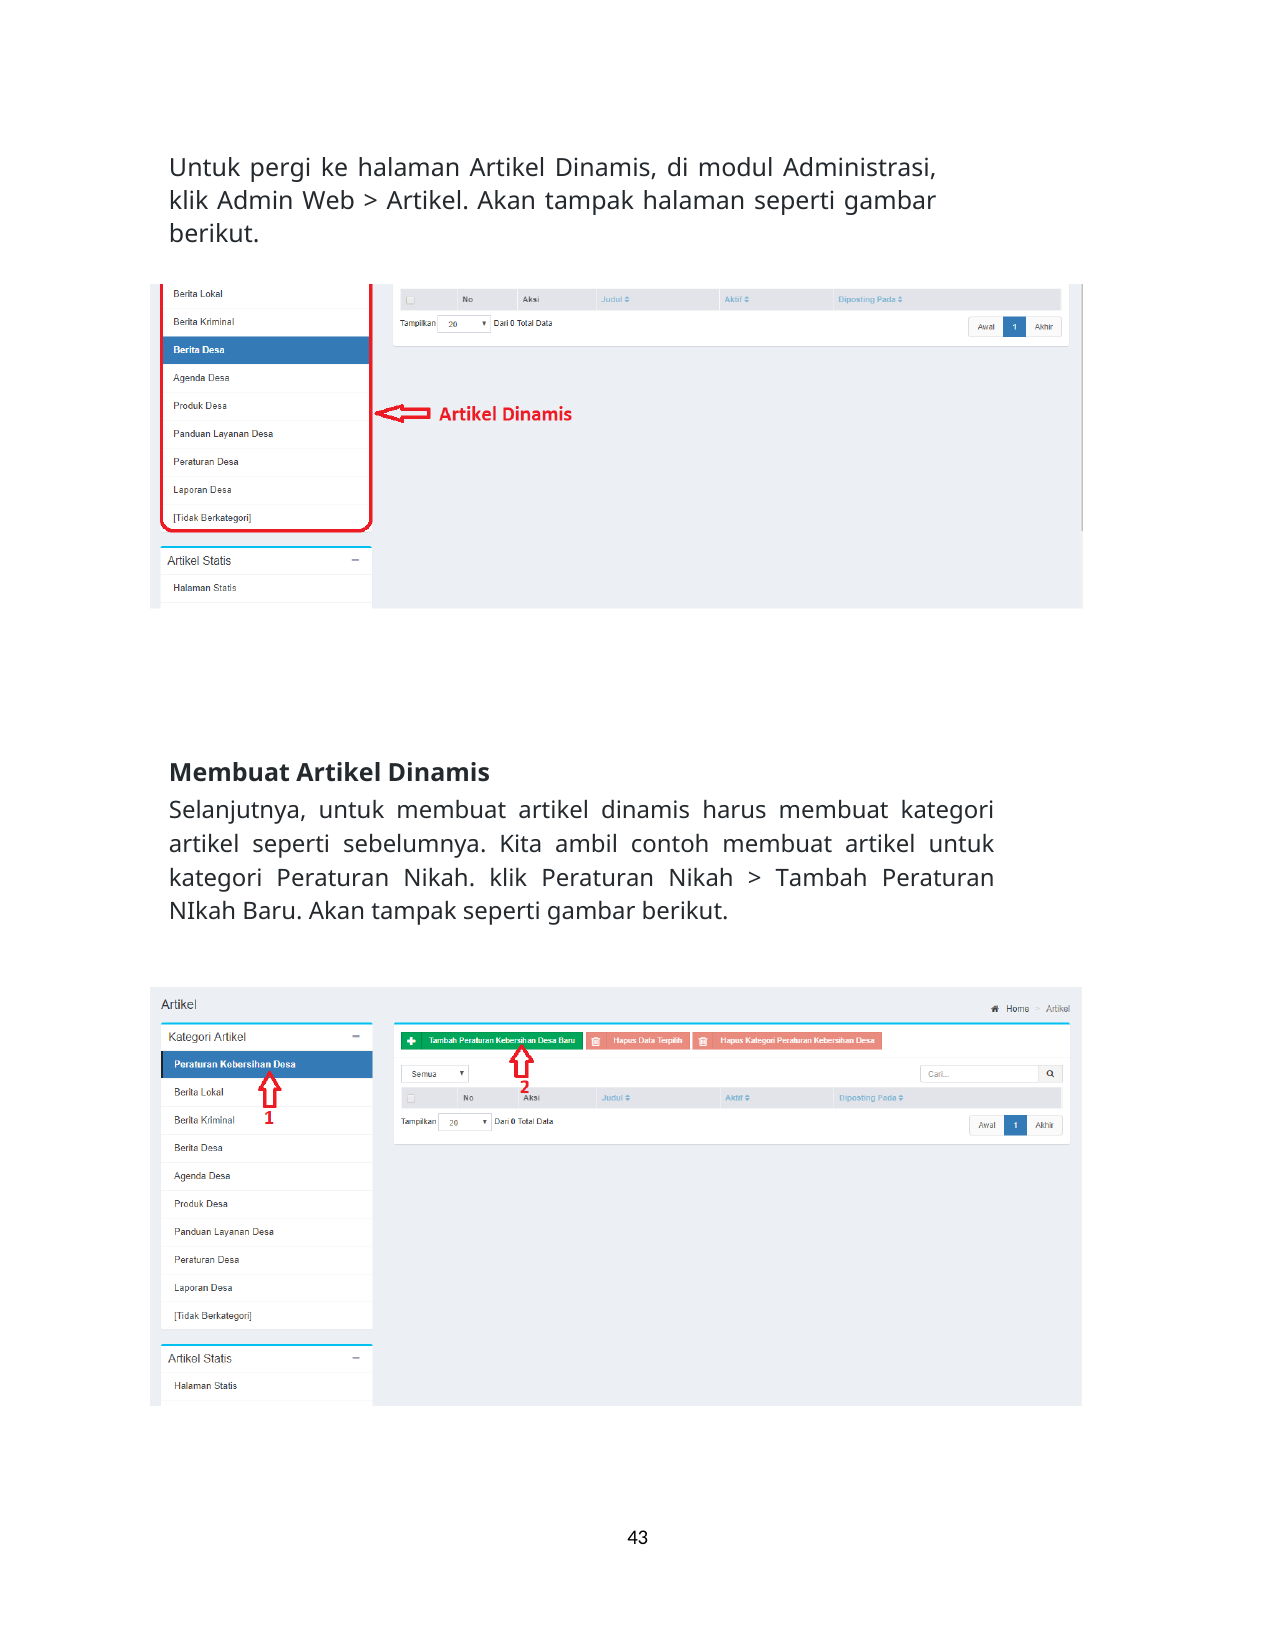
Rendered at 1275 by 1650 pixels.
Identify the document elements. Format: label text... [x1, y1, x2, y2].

picture [150, 987, 1124, 1433]
picture [150, 284, 1124, 634]
text Selanjutnya, untuk membuat artikel dinamis harus membuat kategori artikel seperti sebelumnya. Kita ambil contoh membuat artikel untuk kategori Peraturan Nikah. klik Peraturan Nikah > Tambah Peraturan NIkah Baru. Akan tampak seperti gambar berikut. [169, 793, 996, 927]
text Membuat Artikel Dinamis [169, 755, 1125, 789]
text Untuk pergi ke halaman Artikel Dinamis, di modul Administrasi, klik Admin Web > Artikel. Akan tampak halaman seperti gambar berikut. [169, 150, 937, 250]
